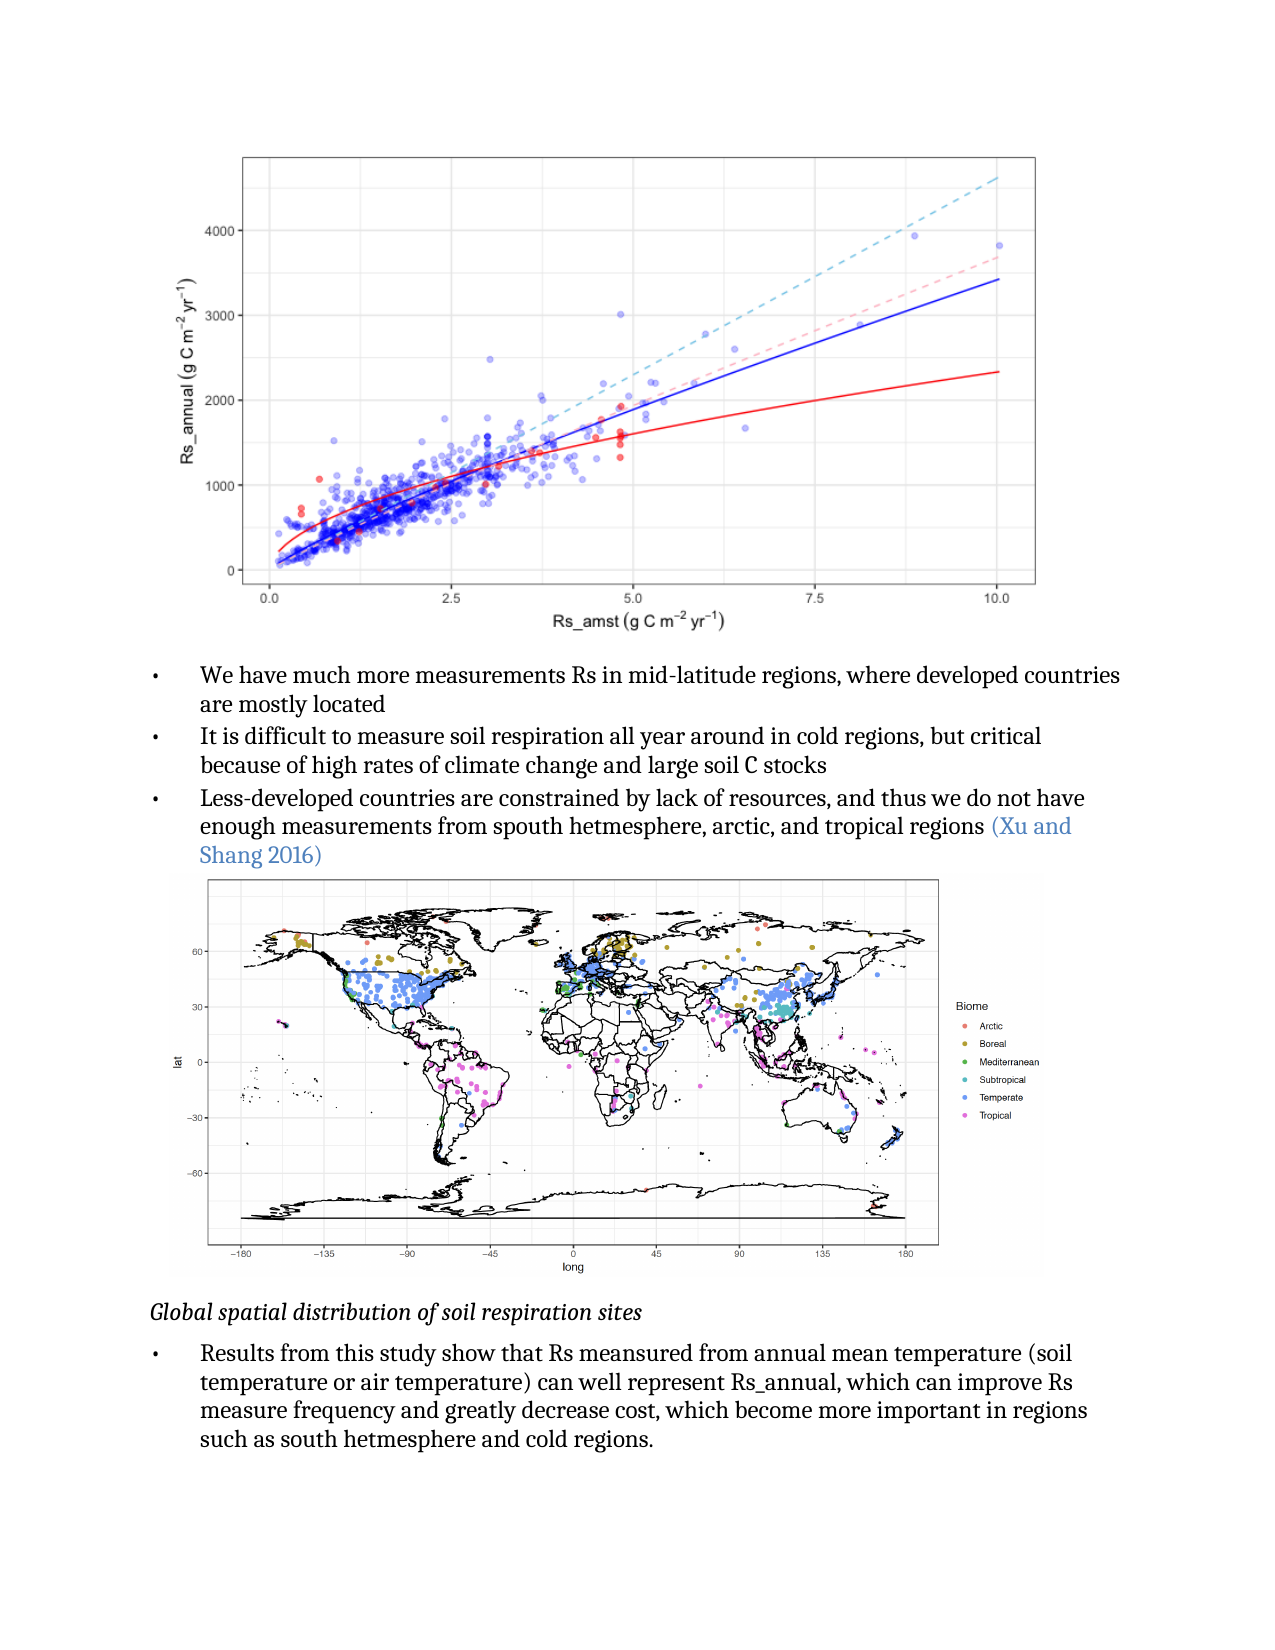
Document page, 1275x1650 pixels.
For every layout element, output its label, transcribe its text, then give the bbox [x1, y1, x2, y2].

list Less-developed countries are constrained by lack of resources, and thus we do not have enough measurements from spouth hetmesphere, arctic, and tropical regions (Xu and Shang 2016) [150, 783, 1125, 870]
text Global spatial distribution of soil respiration sites [150, 1298, 1125, 1326]
list We have much more measurements Rs in mid-latitude regions, where developed countries are mostly located [150, 661, 1125, 718]
list It is difficult to measure soil respiration all year around in cold regions, but critical because of high rates of climate change and large soil C stocks [150, 722, 1125, 780]
list Results from this study show that Rs meansured from annual mean temperature (soil temperature or air temperature) can well represent Rs_annual, which can improve Rs measure frequency and greatly decrease cost, which become more important in regions such as south hetmesphere and cold regions. [150, 1339, 1125, 1454]
picture [168, 873, 1044, 1277]
picture [168, 150, 1044, 643]
